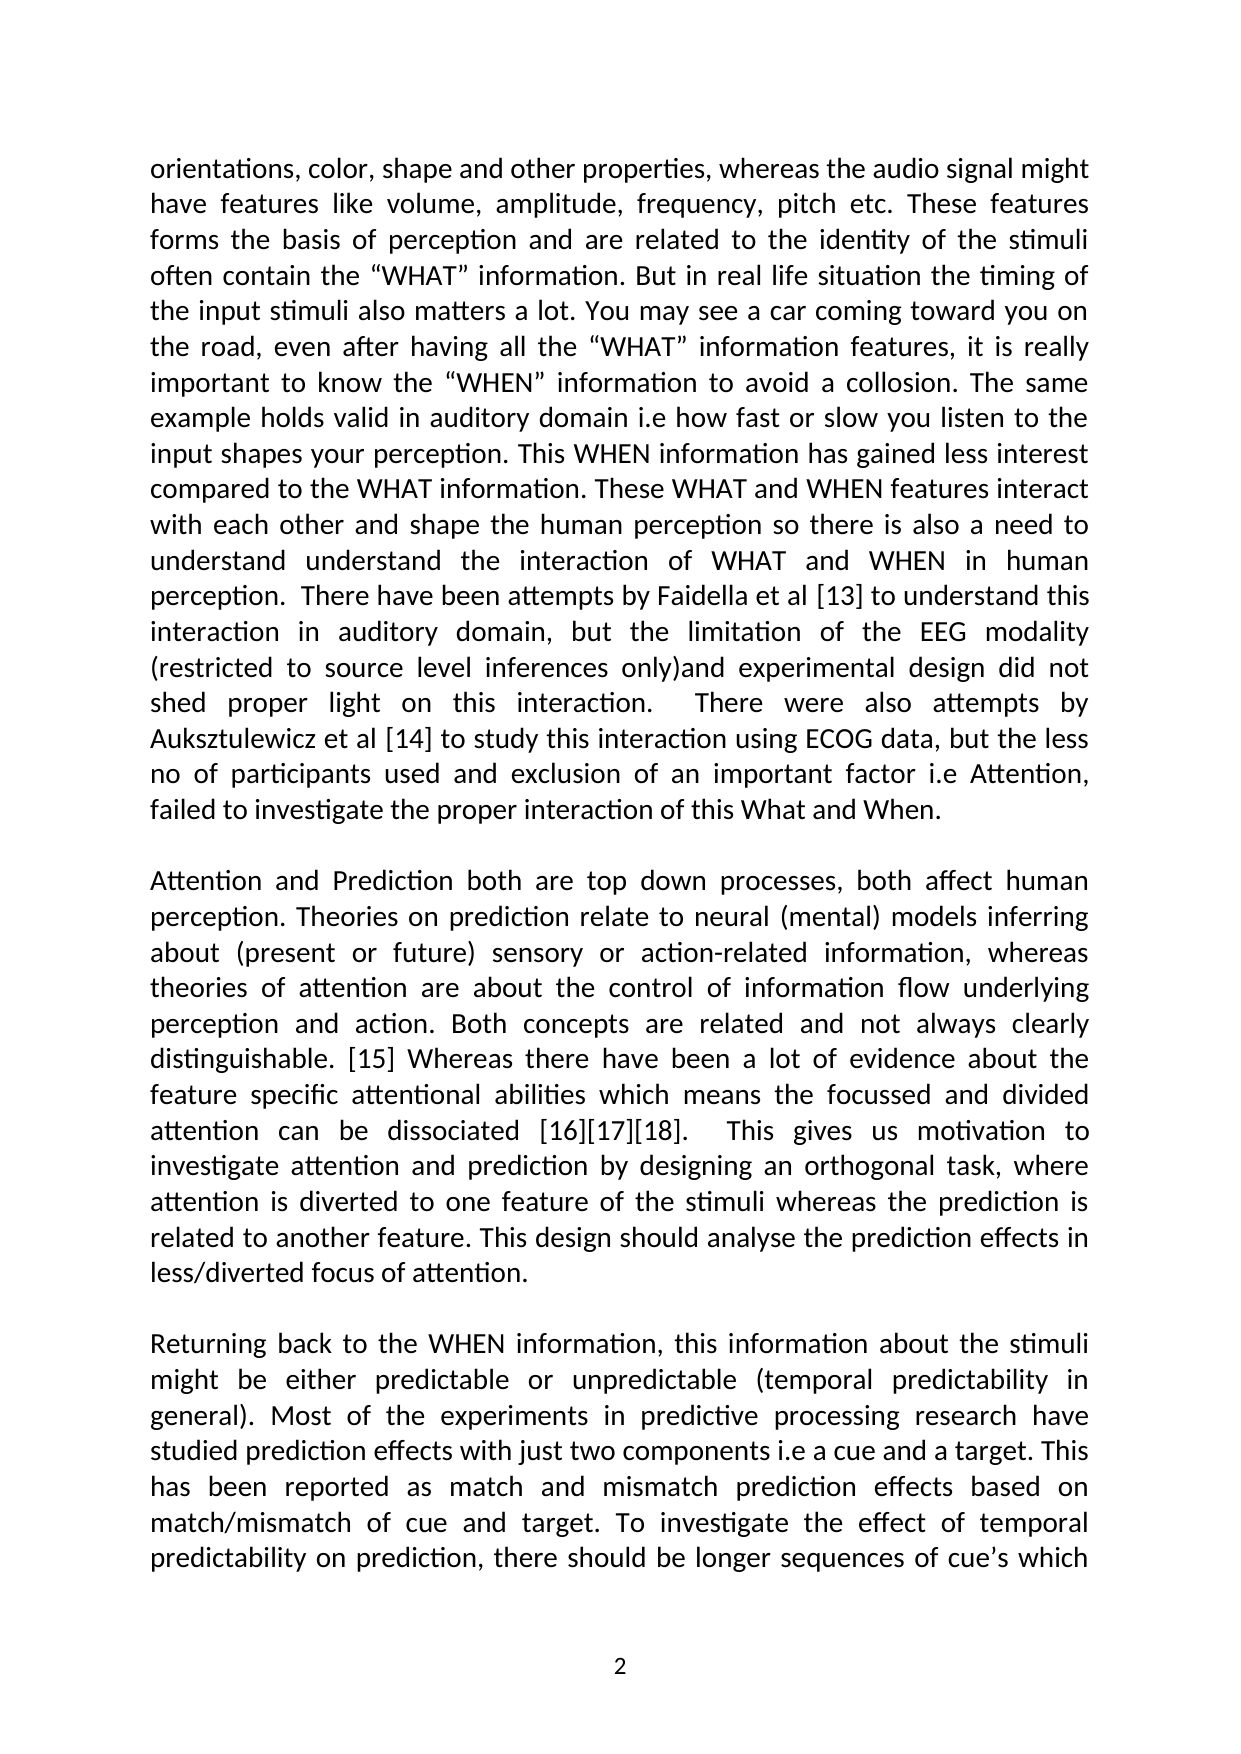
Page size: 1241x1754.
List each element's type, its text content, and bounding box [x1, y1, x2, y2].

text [150, 1326, 1090, 1575]
text Attention and Prediction both are top down processes, both affect human perception. Theories on prediction relate to neural (mental) models inferring about (present or future) sensory or action-related information, whereas theories of attention are about the control of information flow underlying perception and action. Both concepts are related and not always clearly distinguishable. [15] Whereas there have been a lot of evidence about the feature specific attentional abilities which means the focussed and divided attention can be dissociated [16][17][18]. This gives us motivation to investigate attention and prediction by designing an orthogonal task, where attention is diverted to one feature of the stimuli whereas the prediction is related to another feature. This design should analyse the prediction effects in less/diverted focus of attention. [150, 862, 1090, 1290]
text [150, 150, 1090, 827]
